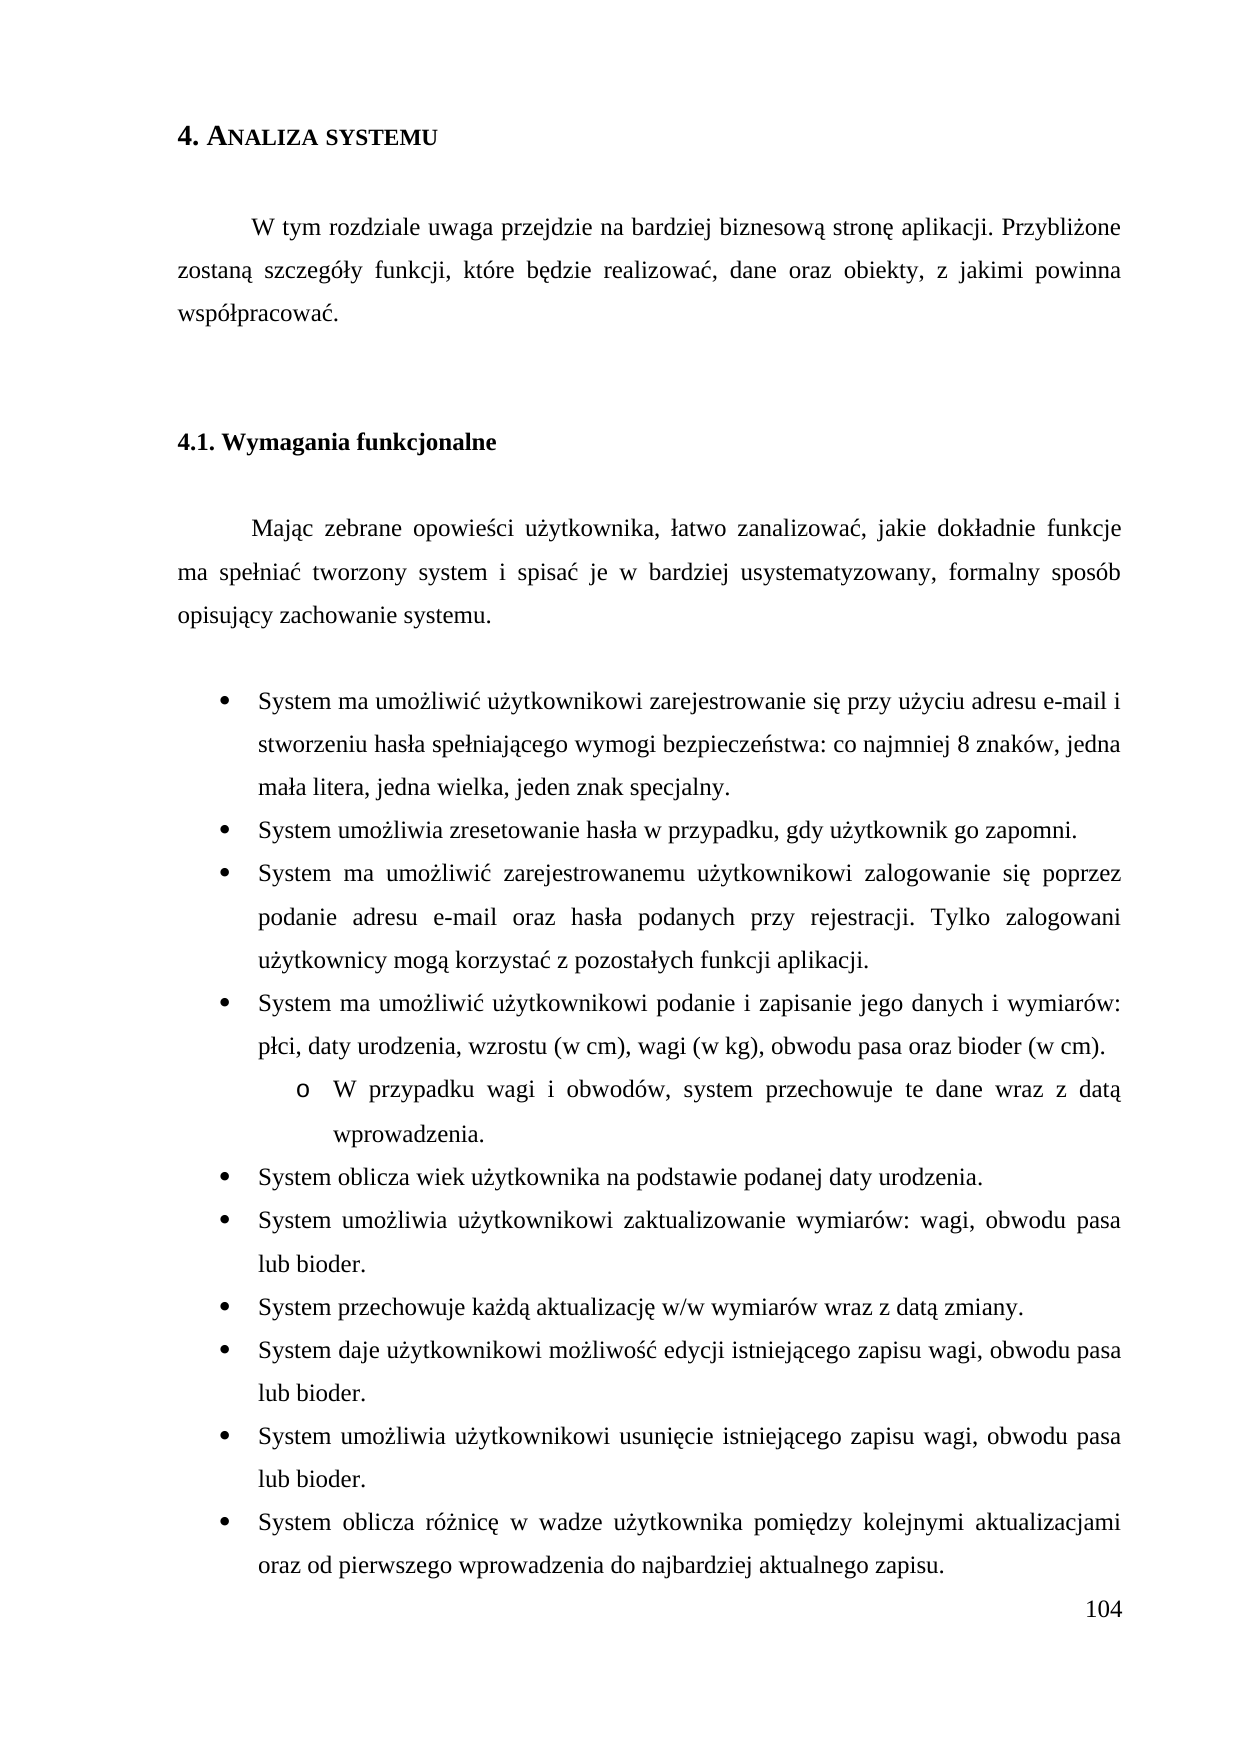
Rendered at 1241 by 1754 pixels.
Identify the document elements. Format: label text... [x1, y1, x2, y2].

list System użytkownikowi zaktualizowanie wymiarów: wagi, obwodu pasa lub bioder. [220, 1206, 1122, 1277]
text W tym rozdziale uwaga przejdzie na bardziej biznesową stronę aplikacji. Przybliżone zostaną funkcj, które będzie realizować, dane oraz powinna współpracować. [177, 212, 1122, 327]
list System użytkownikowi edycj istniejącego zapisu wagi, obwodu pasa lub bioder. [220, 1335, 1122, 1407]
list System ma umożliwić zarejestrowanemu użytkownikowi zalogowanie się poprzez podanie adresu e-mail oraz hasła podanych przy rejestracji. Tylko zalogowani użytkownicy mogą korzystać z pozostałych funkcji aplikacji. [220, 858, 1122, 973]
list System ma umożliwić użytkownikowi zarejestrowanie się przy użyciu adresu e-mail i stworzeniu hasła. [220, 686, 1122, 801]
list System każdą aktualizację w/w wymiarów wraz z datą zmiany. [220, 1292, 1122, 1321]
list System użytkownikowi usunięcie istniejącego zapisu wagi, obwodu pasa lub bioder. [220, 1421, 1122, 1493]
list System zresetowanie hasła w przypadku, gdy użytkownik zapomni. [220, 815, 1122, 844]
list System ma umożliwić użytkownikowi podanie i zapisanie jego danych i wymiarów: płci, daty urodzenia, wzrostu, wagi, obwodu pasa oraz bioder. [220, 988, 1122, 1060]
subtitle . Analiza systemu [177, 118, 1122, 152]
list System wiek użytkownika na podstawie podanej daty urodzenia. [220, 1162, 1122, 1191]
list W przypadku wagi i obwodów, system te dane wraz z datą wprowadzenia. [295, 1074, 1122, 1148]
subtitle .. Wymagania funkcjonalne [177, 427, 1122, 456]
list System oblicza różnicę w wadze użytkownika pomiędzy kolejnymi aktualizacjami oraz od pierwszego wprowadzenia do najbardziej aktualnego zapisu. [220, 1507, 1122, 1579]
text Mając zebrane opowieści użytkownika, łatwo zanalizować, jakie dokładnie funkcje ma spełniać tworzony system i spisać je w bardziej usystematyzowany, formalny sposób opisujący zachowanie systemu. [177, 513, 1122, 628]
